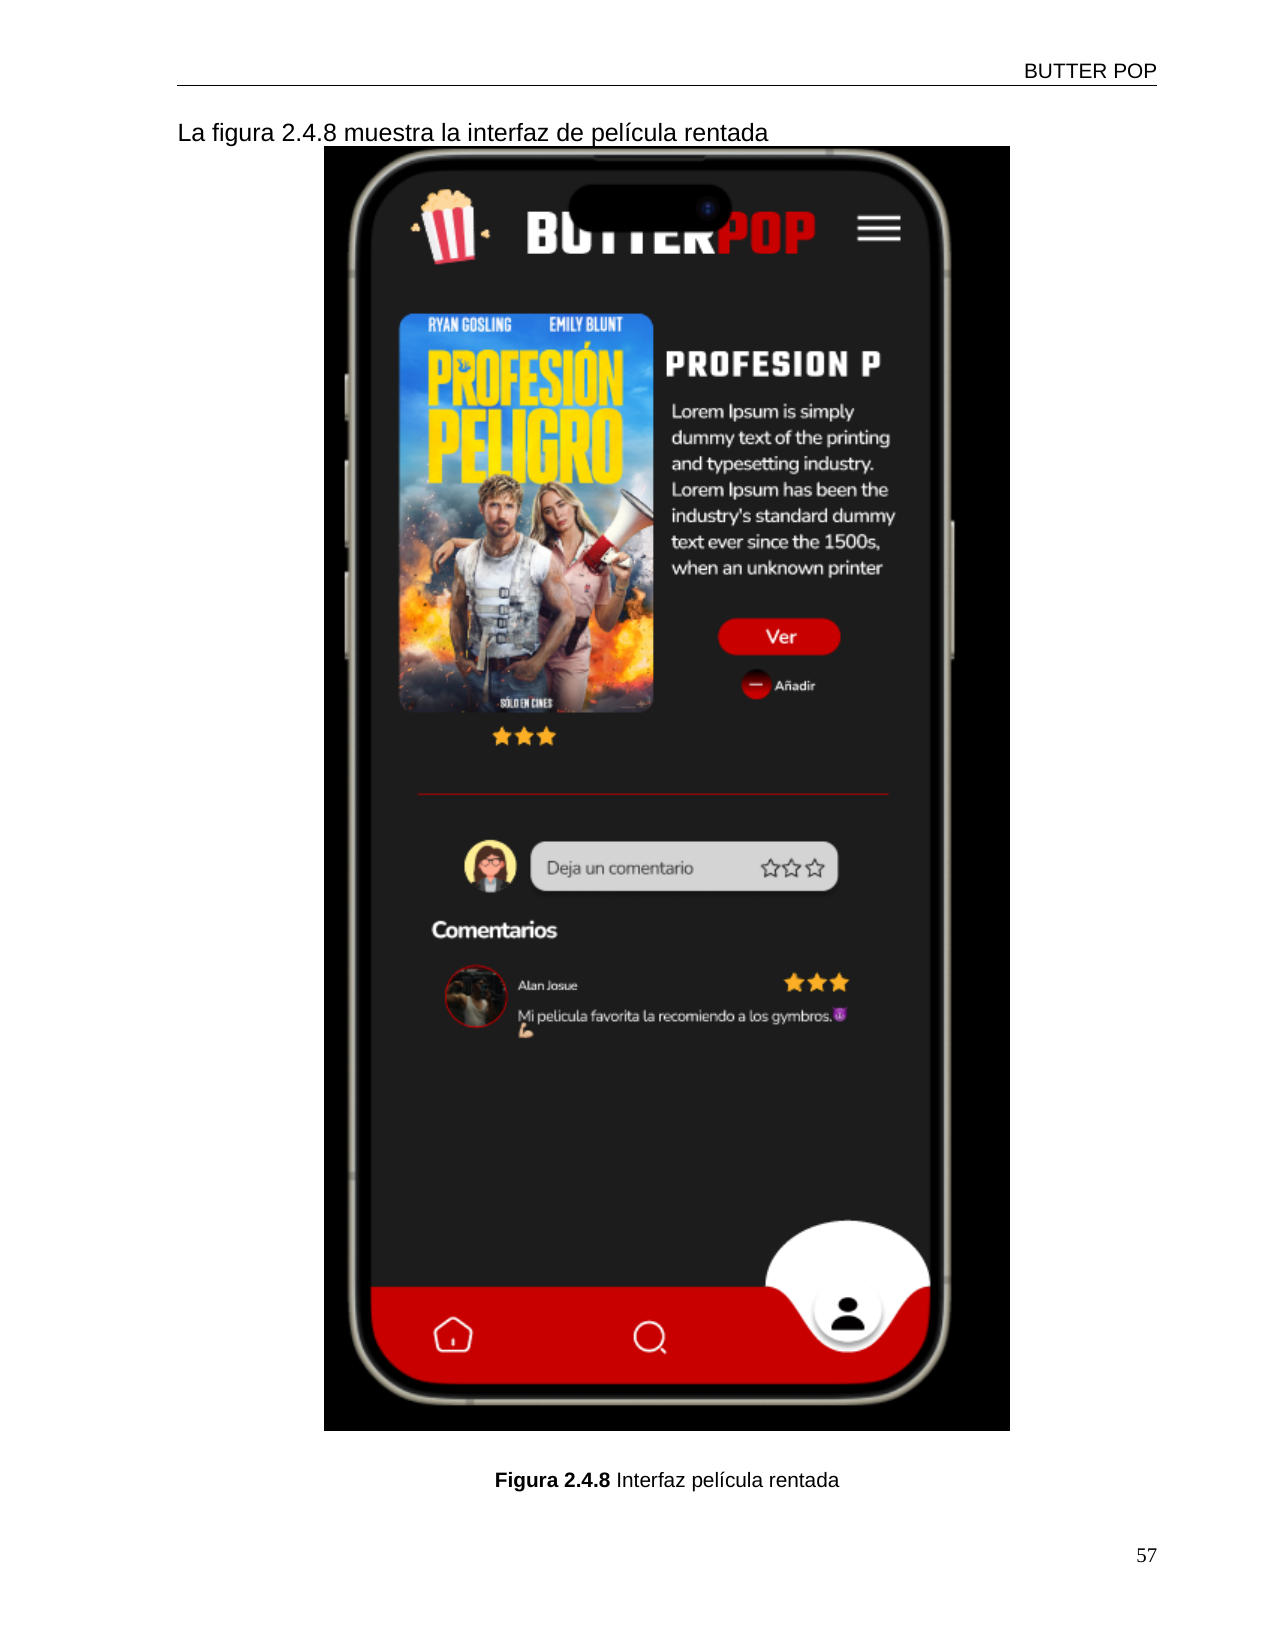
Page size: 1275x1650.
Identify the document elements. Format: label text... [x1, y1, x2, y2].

picture [324, 146, 1010, 1431]
text La figura 2.4.8 muestra la interfaz de película rentada [177, 118, 1157, 147]
